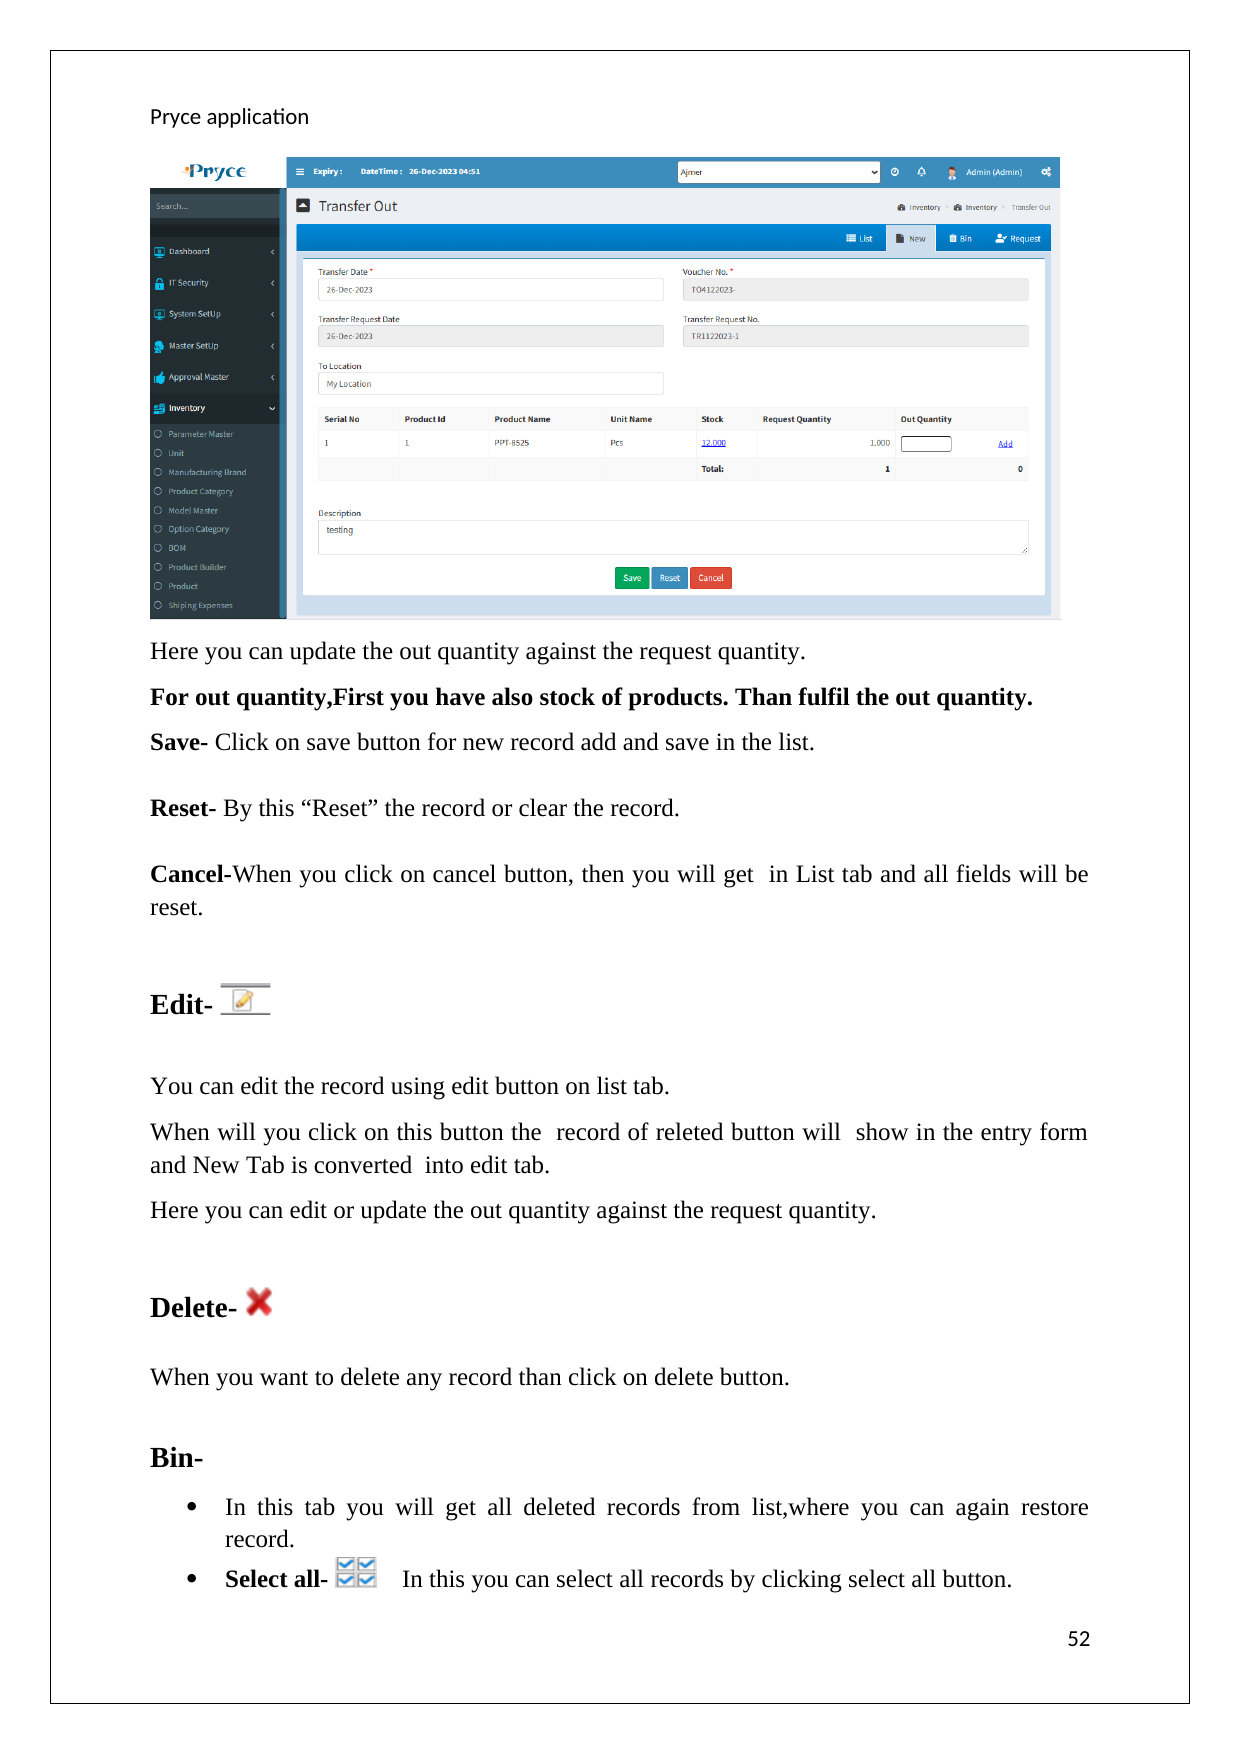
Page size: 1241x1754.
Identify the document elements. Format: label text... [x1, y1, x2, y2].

picture [220, 983, 271, 1015]
text Here you can update the out quantity against the request quantity. [150, 636, 1090, 665]
text When will you click on this button the record of releted button will show in the entry form and New Tab is converted into edit tab. [150, 1117, 1090, 1179]
list Cancel-When you click on cancel button, then you will get in List tab and all fields will be reset. [150, 859, 1090, 921]
list When you want to delete any record than click on delete button. [150, 1362, 1090, 1391]
list Reset- By this “Reset” the record or clear the record. [150, 793, 1090, 822]
text Here you can edit or update the out quantity against the request quantity. [150, 1195, 1090, 1224]
list Save- Click on save button for new record add and save in the list. [150, 727, 1090, 756]
list You can edit the record using edit button on list tab. [150, 1071, 1090, 1100]
text For out quantity,First you have also stock of products. Than fulfil the out quantity. [150, 682, 1090, 710]
picture [237, 1286, 280, 1318]
list In this tab you will get all deleted records from list,where you can again restore record. [187, 1492, 1090, 1553]
picture [334, 1557, 377, 1588]
list Select all- In this you can select all records by clicking select all button. [187, 1558, 1090, 1593]
text Bin- [150, 1441, 1090, 1474]
text Edit- [150, 983, 1090, 1021]
picture [150, 157, 1062, 620]
list Delete- [150, 1286, 1090, 1324]
